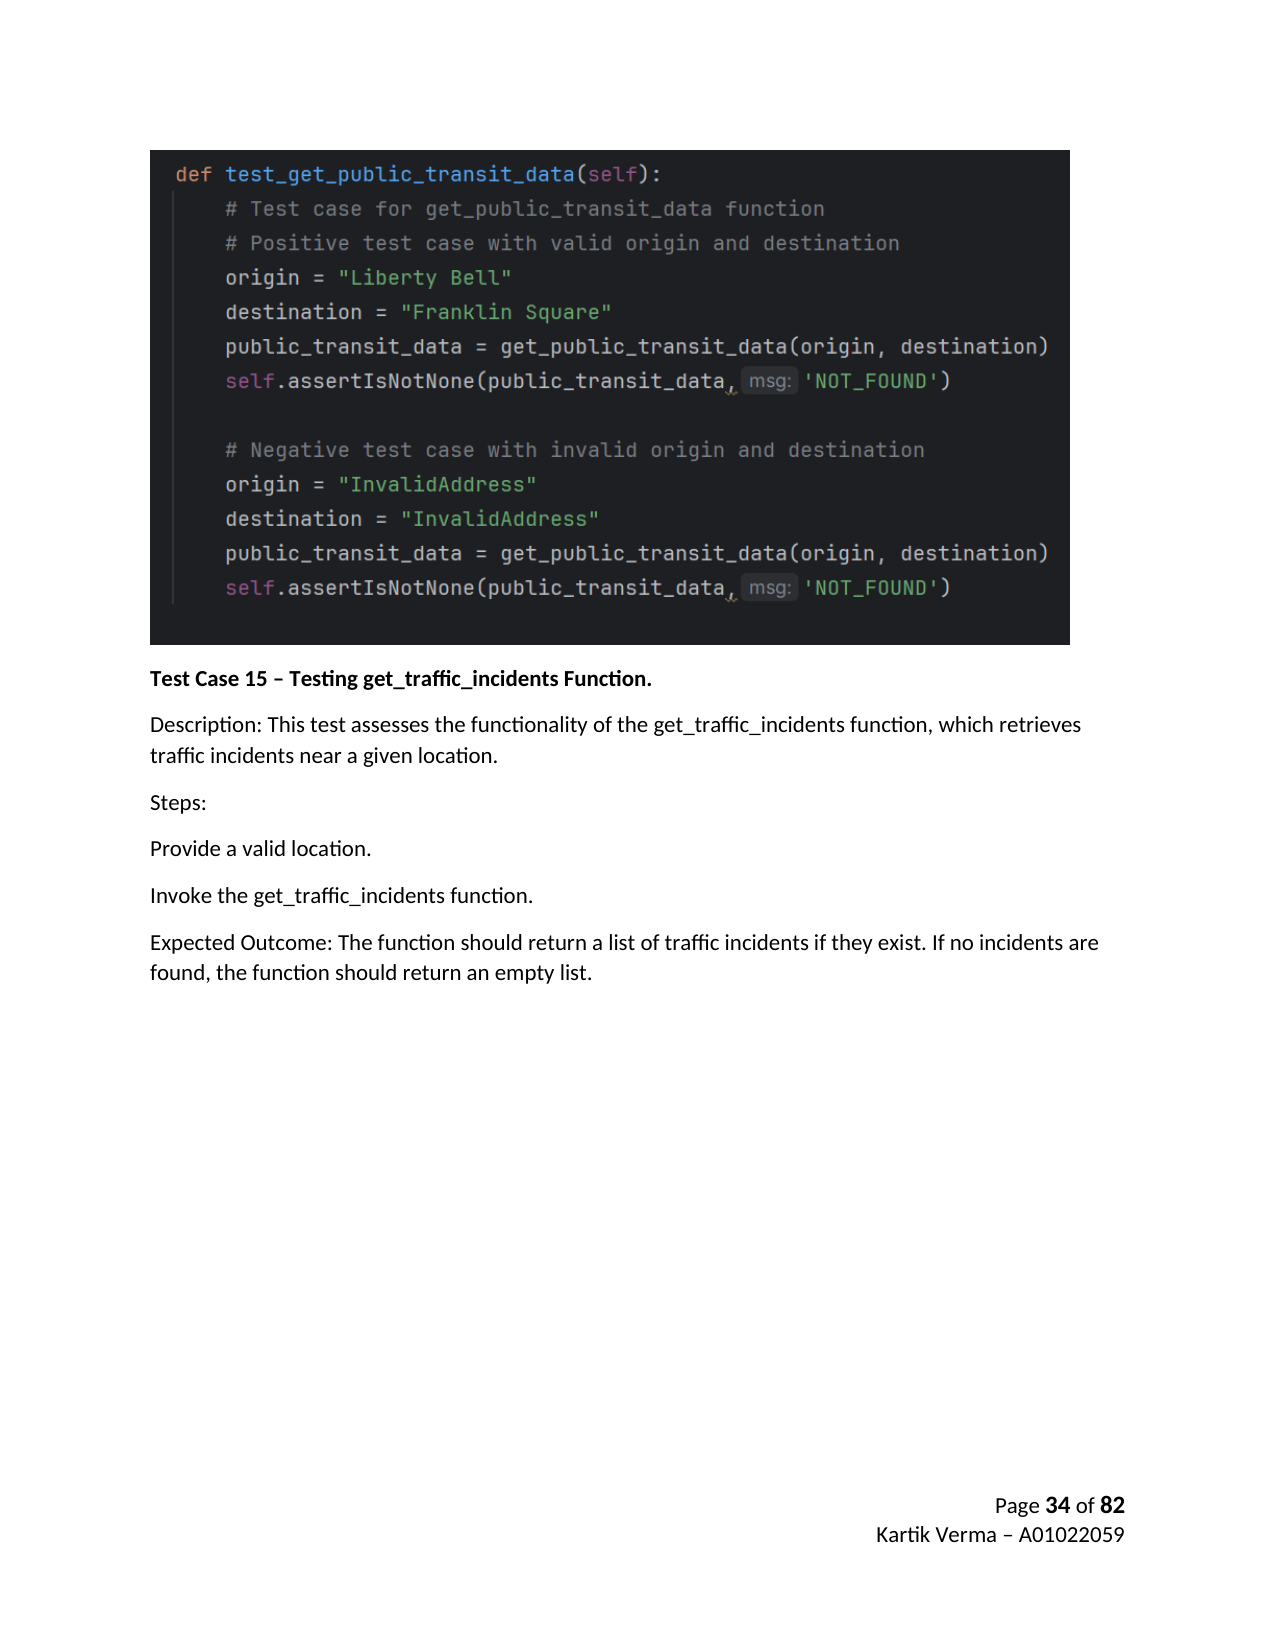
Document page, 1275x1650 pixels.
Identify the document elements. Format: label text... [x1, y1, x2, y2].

text Description: This test assesses the functionality of the get_traffic_incidents function, which retrieves traffic incidents near a given location. [150, 711, 1125, 769]
text Test Case 15 – Testing get_traffic_incidents Function. [150, 664, 1125, 692]
text Provide a valid location. [150, 834, 1125, 862]
text Steps: [150, 788, 1125, 816]
text Invoke the get_traffic_incidents function. [150, 881, 1125, 909]
text Expected Outcome: The function should return a list of traffic incidents if they exist. If no incidents are found, the function should return an empty list. [150, 928, 1125, 986]
picture [150, 150, 1070, 645]
